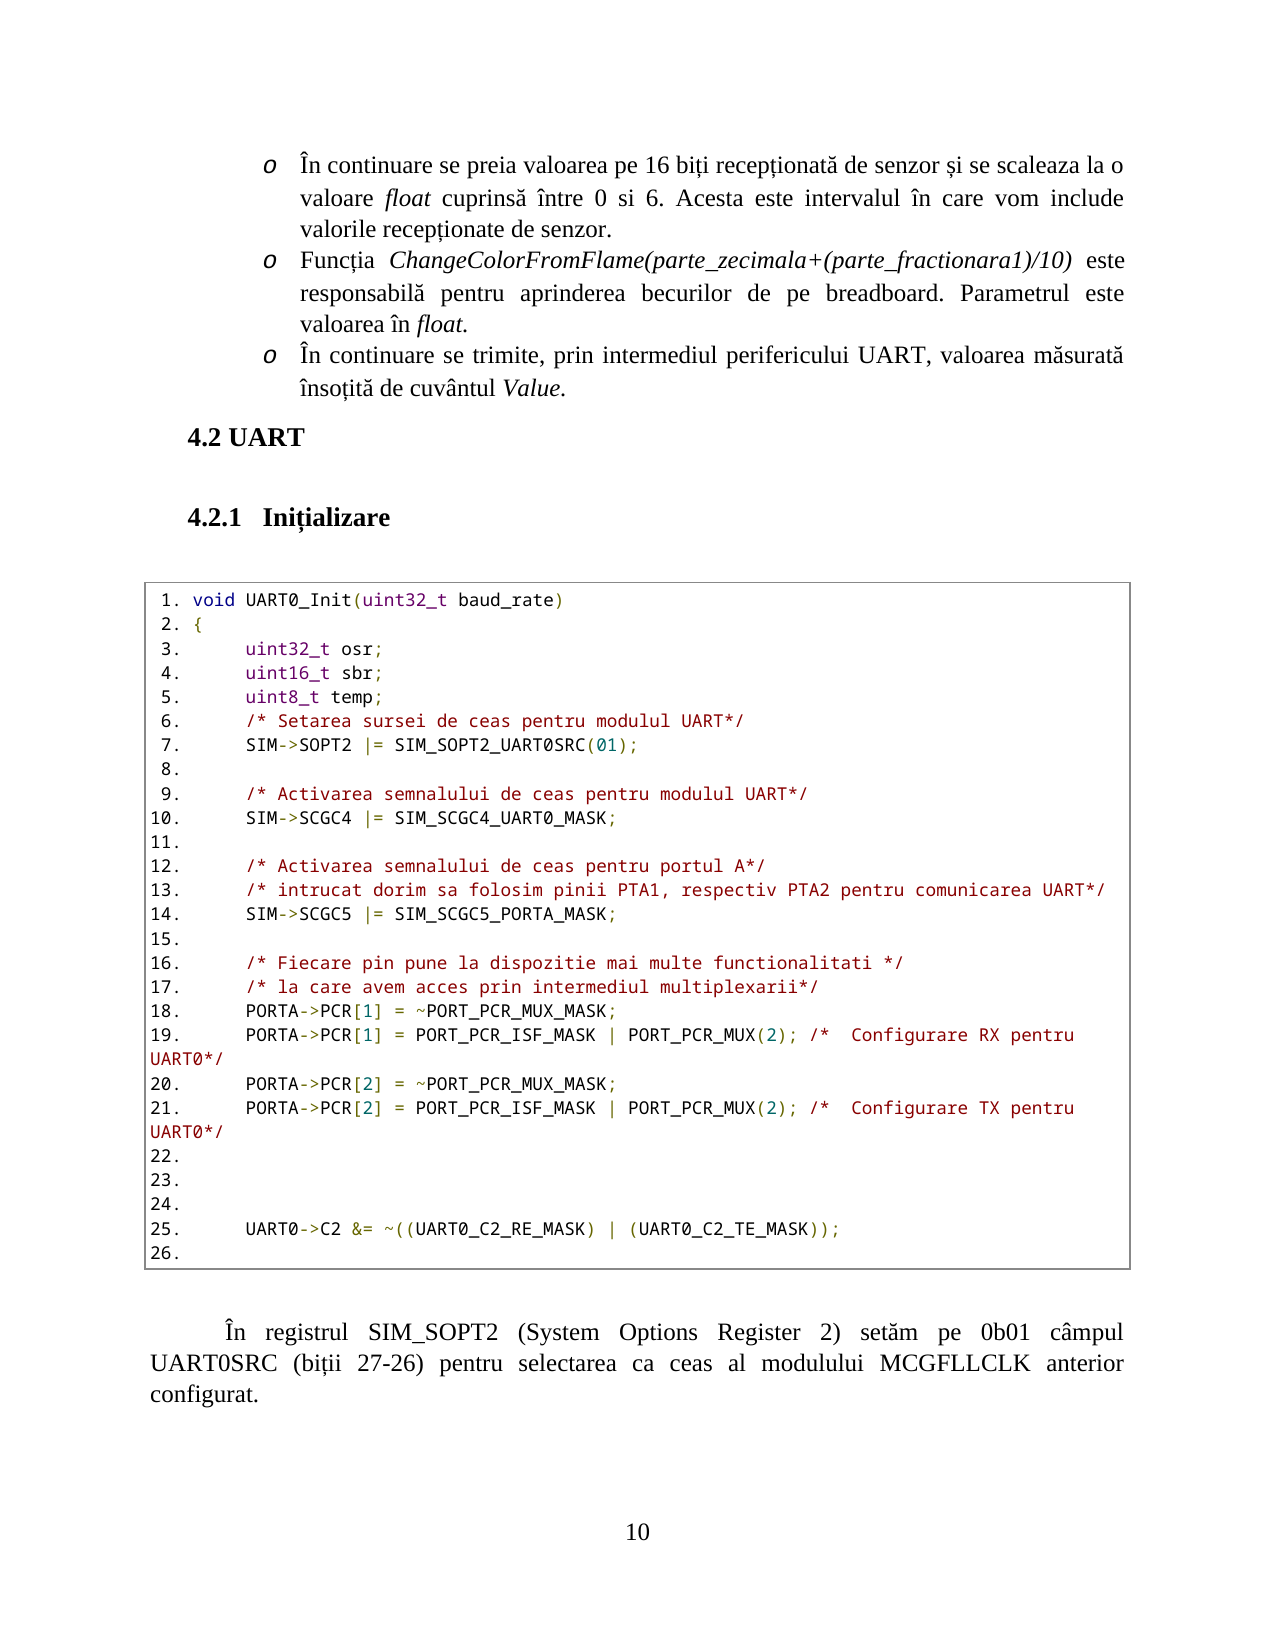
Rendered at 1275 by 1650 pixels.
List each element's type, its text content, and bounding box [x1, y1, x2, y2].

text 25. UART0->C2 &= ~((UART0_C2_RE_MASK) | (UART0_C2_TE_MASK)); [150, 1216, 1125, 1234]
subtitle UART [187, 421, 1125, 452]
text 9. /* Activarea semnalului de ceas pentru modulul UART*/ [150, 781, 1125, 805]
text 18. PORTA->PCR[1] = ~PORT_PCR_MUX_MASK; [150, 998, 1125, 1023]
text 4. uint16_t sbr; [150, 660, 1125, 684]
text 11. [150, 829, 1125, 853]
list În continuare se trimite, prin intermediul perifericului UART, valoarea măsurată însoțită de cuvântul Value. [262, 340, 1125, 402]
text 6. /* Setarea sursei de ceas pentru modulul UART*/ [150, 708, 1125, 733]
list În continuare se preia valoarea pe 16 biți recepționată de senzor și se scaleaza la o valoare float cuprinsă între 0 si 6. Acesta este intervalul în care vom include valorile recepționate de senzor. [262, 150, 1125, 243]
text 21. PORTA->PCR[2] = PORT_PCR_ISF_MASK | PORT_PCR_MUX(2); /* Configurare TX pentru UART0*/ [150, 1095, 1125, 1143]
text 12. /* Activarea semnalului de ceas pentru portul A*/ [150, 853, 1125, 878]
text 5. uint8_t temp; [150, 684, 1125, 708]
text 17. /* la care avem acces prin intermediul multiplexarii*/ [150, 974, 1125, 998]
text 10. SIM->SCGC4 |= SIM_SCGC4_UART0_MASK; [150, 805, 1125, 829]
text 19. PORTA->PCR[1] = PORT_PCR_ISF_MASK | PORT_PCR_MUX(2); /* Configurare RX pentru UART0*/ [150, 1023, 1125, 1071]
text 26. [146, 1234, 1129, 1268]
text 24. [150, 1192, 1125, 1216]
text În registrul SIM_SOPT2 (System Options Register 2) setăm pe 0b01 câmpul UART0SRC (biții 27-26) pentru selectarea ca ceas al modulului MCGFLLCLK anterior configurat. [150, 1317, 1125, 1408]
subtitle Inițializare [187, 502, 1125, 533]
list Funcția ChangeColorFromFlame(parte_zecimala+(parte_fractionara1)/10) este responsabilă pentru aprinderea becurilor de pe breadboard. Parametrul este valoarea în float. [262, 245, 1125, 338]
text 16. /* Fiecare pin pune la dispozitie mai multe functionalitati */ [150, 950, 1125, 974]
text 7. SIM->SOPT2 |= SIM_SOPT2_UART0SRC(01); [150, 733, 1125, 757]
text 15. [150, 926, 1125, 950]
text 1. void UART0_Init(uint32_t baud_rate) [146, 583, 1129, 612]
text 22. [150, 1143, 1125, 1168]
text 14. SIM->SCGC5 |= SIM_SCGC5_PORTA_MASK; [150, 902, 1125, 926]
text 13. /* intrucat dorim sa folosim pinii PTA1, respectiv PTA2 pentru comunicarea UART*/ [150, 878, 1125, 902]
text 20. PORTA->PCR[2] = ~PORT_PCR_MUX_MASK; [150, 1071, 1125, 1095]
text 23. [150, 1168, 1125, 1192]
text 3. uint32_t osr; [150, 636, 1125, 660]
text 8. [150, 757, 1125, 781]
text 2. { [150, 612, 1125, 636]
